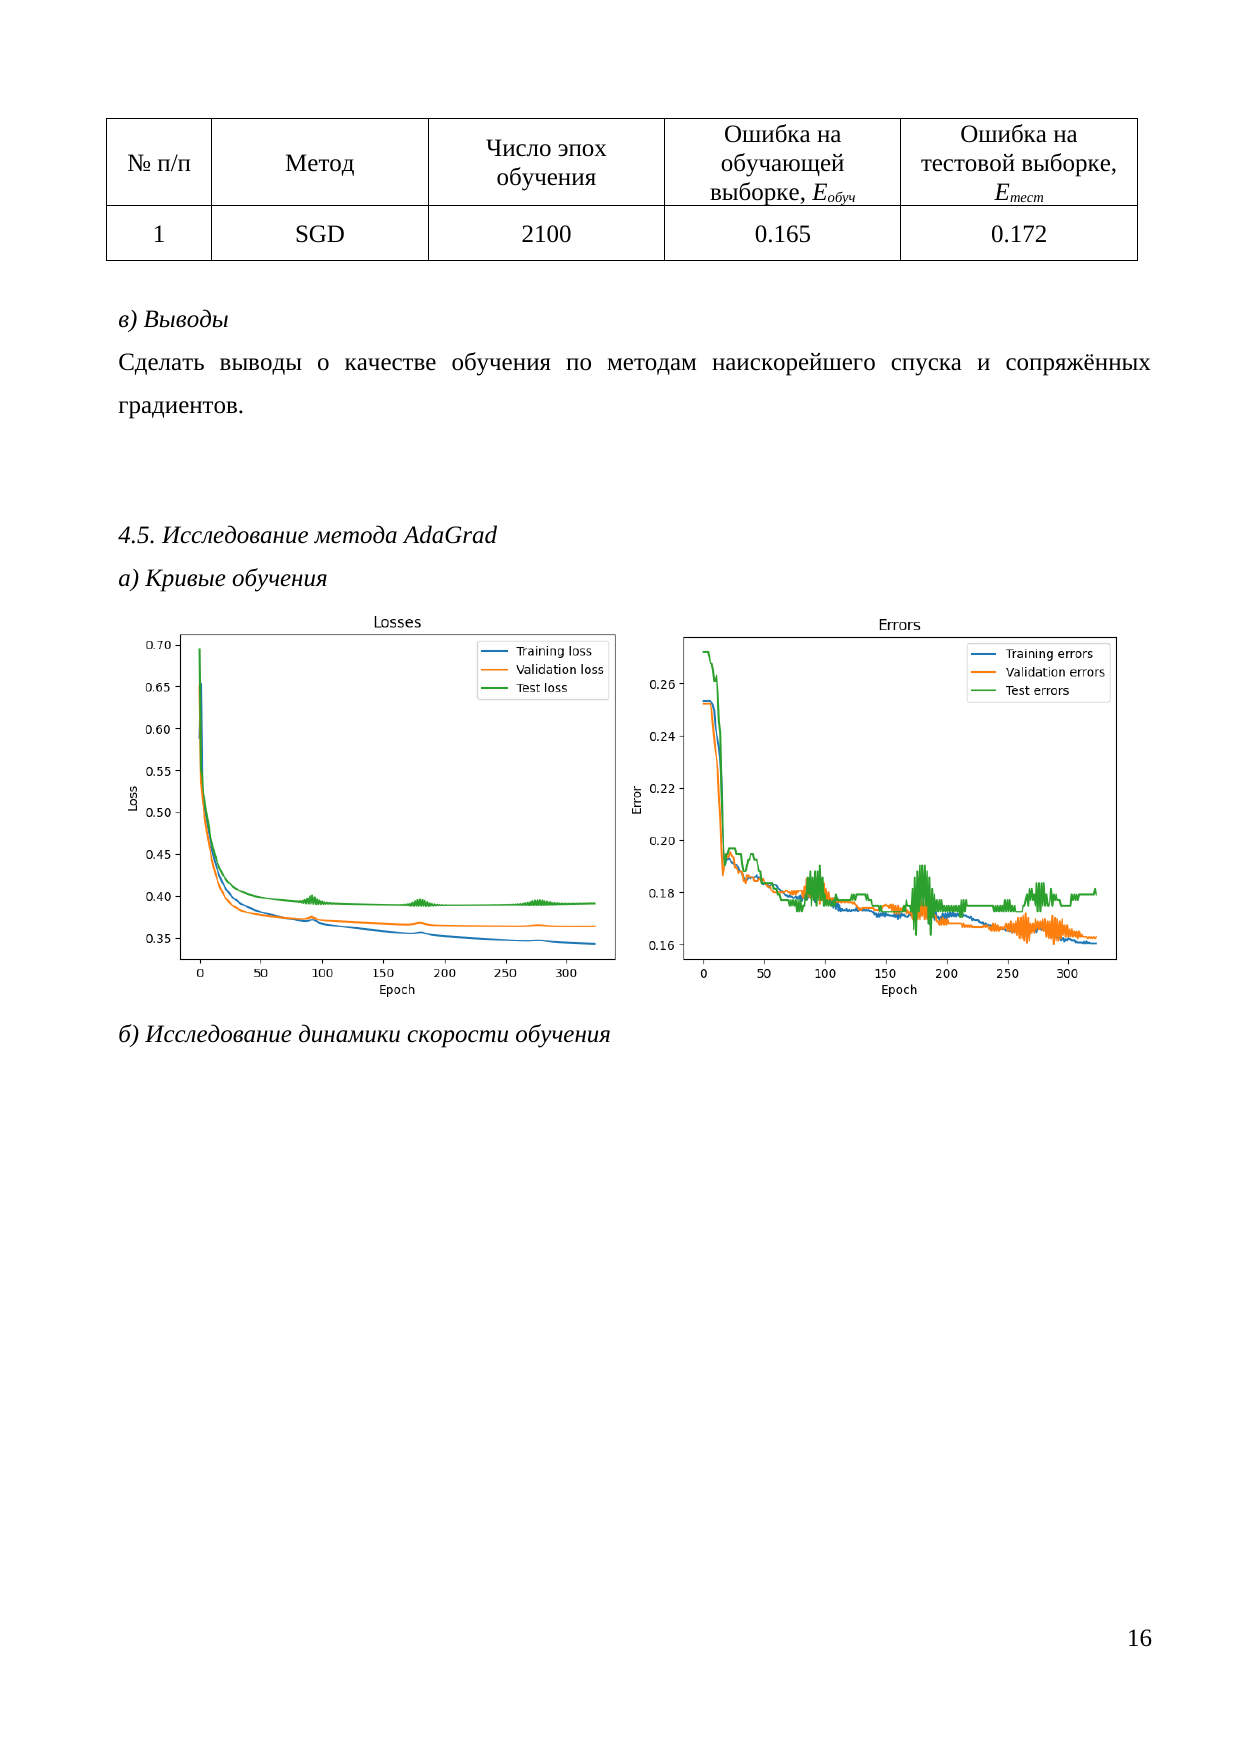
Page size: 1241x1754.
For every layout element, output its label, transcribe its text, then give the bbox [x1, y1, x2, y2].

text Сделать выводы о качестве обучения по методам наискорейшего спуска и сопряжённых градиентов. [118, 347, 1152, 419]
table_cell 1 [107, 206, 211, 260]
table_header № п/п [107, 119, 211, 205]
picture [118, 606, 1124, 1005]
table_header Метод [212, 119, 428, 205]
text 4.5. Исследование метода AdaGrad [118, 520, 1152, 549]
text в) Выводы [118, 304, 1152, 333]
text а) Кривые обучения [118, 563, 1152, 592]
table_header Ошибка на обучающей выборке, Eобуч [665, 119, 900, 205]
table_cell 2100 [429, 206, 664, 260]
table_cell 0.165 [665, 206, 900, 260]
table_cell SGD [212, 206, 428, 260]
table_cell 0.172 [901, 206, 1137, 260]
table_header Ошибка на тестовой выборке, Eтест [901, 119, 1137, 205]
text б) Исследование динамики скорости обучения [118, 1019, 1152, 1048]
table_header Число эпох обучения [429, 119, 664, 205]
